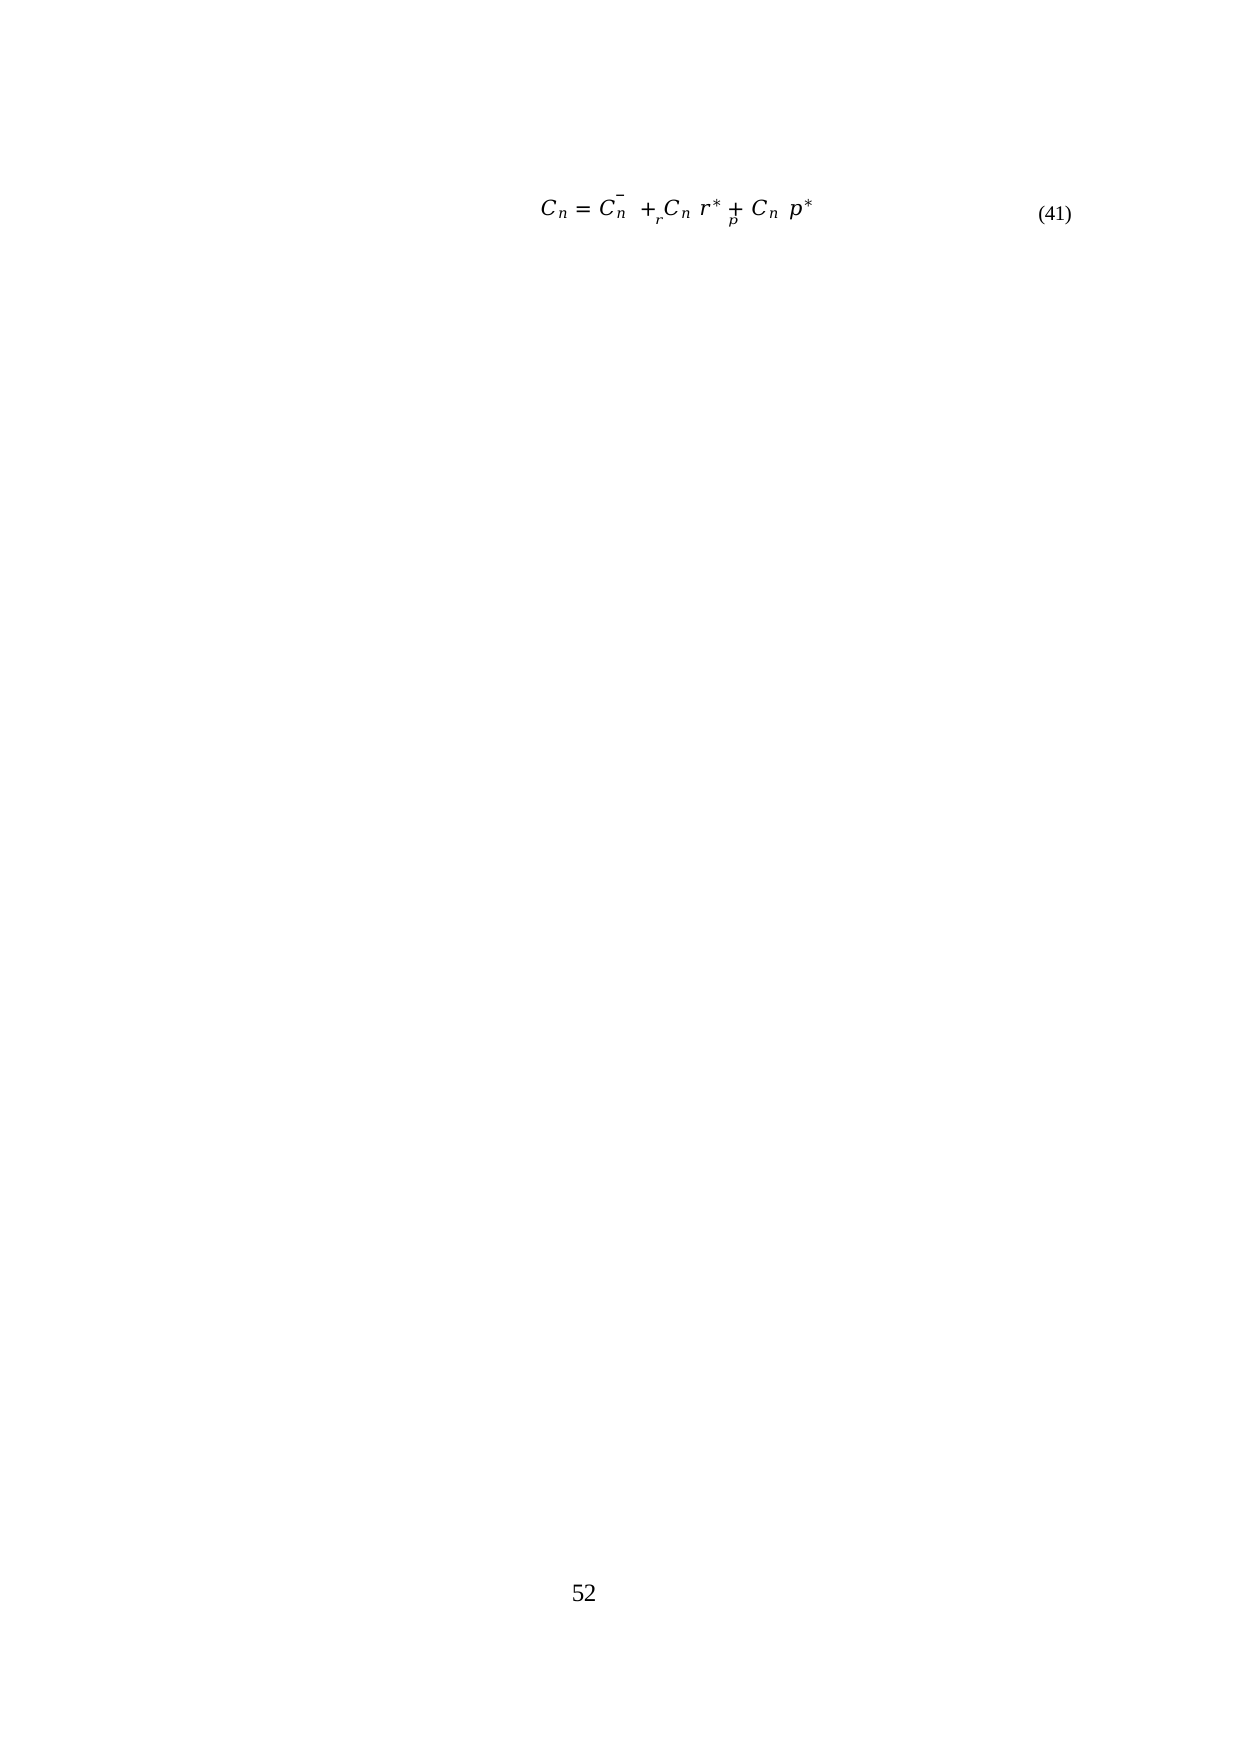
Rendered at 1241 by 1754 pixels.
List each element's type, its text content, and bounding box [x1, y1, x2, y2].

table_cell (41) [903, 198, 1077, 228]
table_cell 𝐶𝑛 = 𝐶𝑛̅ + 𝐶𝑛 𝑟∗ + 𝐶𝑛 𝑝∗ 𝑟 𝑝 [525, 198, 903, 228]
